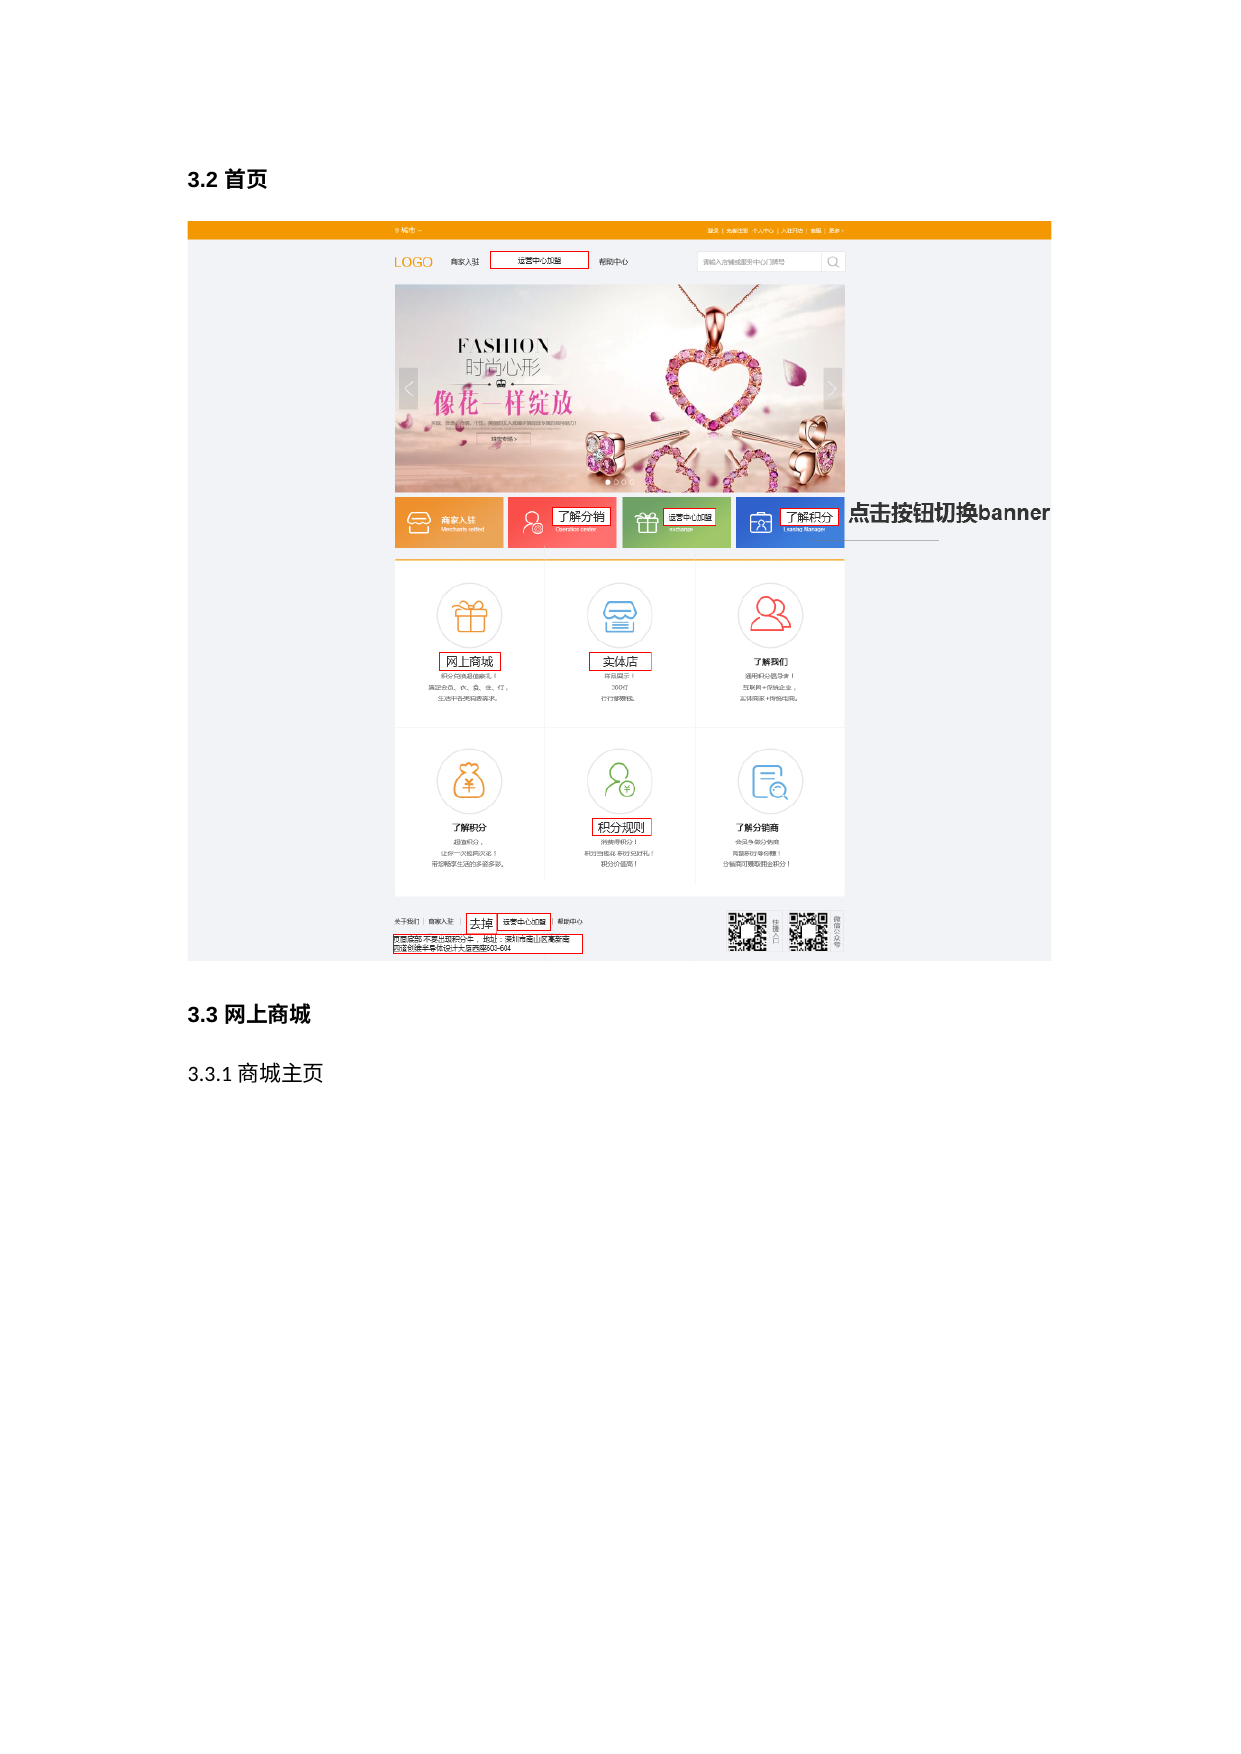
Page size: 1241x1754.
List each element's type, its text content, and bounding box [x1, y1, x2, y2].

subtitle 3.3.1 商城主页 [187, 1056, 1053, 1088]
subtitle 3.3 网上商城 [187, 996, 1053, 1029]
picture [187, 221, 1052, 961]
subtitle 3.2 首页 [187, 162, 1053, 194]
